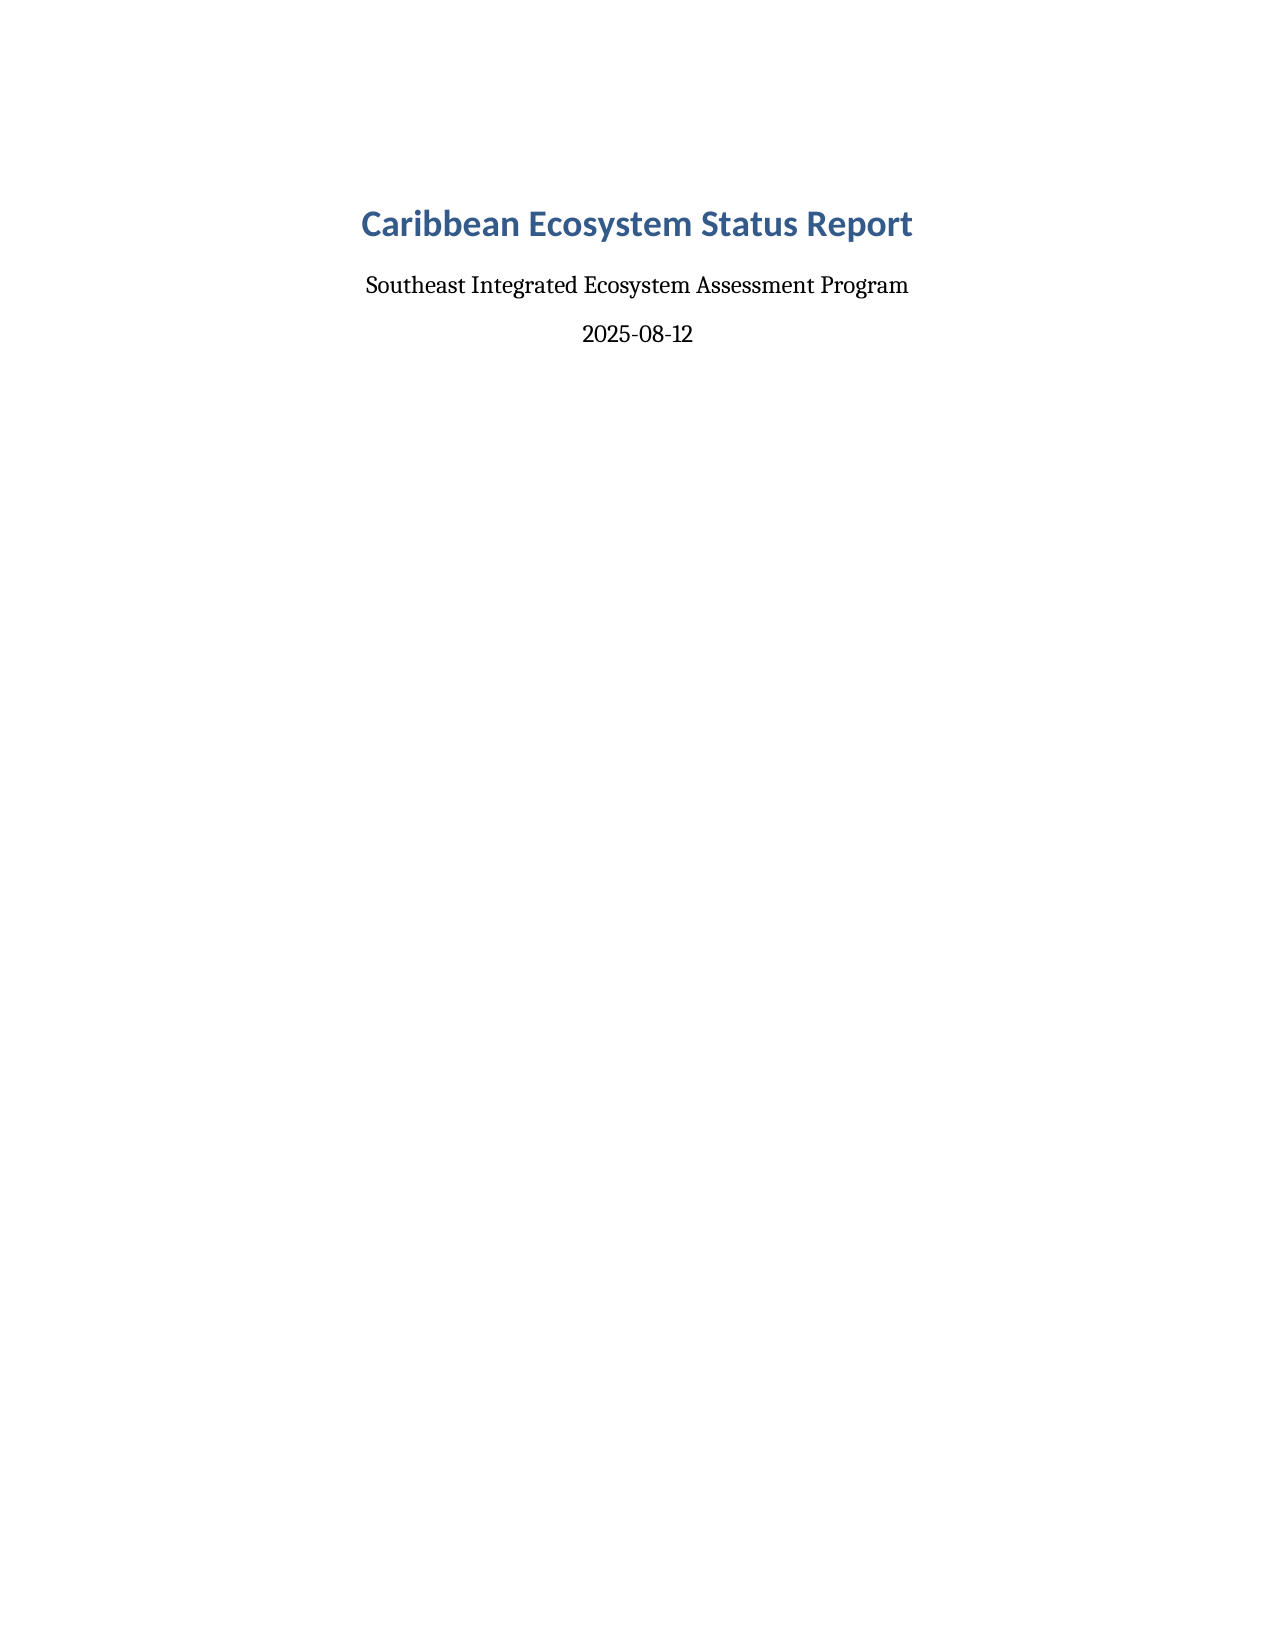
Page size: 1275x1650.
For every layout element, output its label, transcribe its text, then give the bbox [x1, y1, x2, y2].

text Southeast Integrated Ecosystem Assessment Program [150, 271, 1125, 299]
title Caribbean Ecosystem Status Report [150, 200, 1125, 246]
text 2025-08-12 [150, 320, 1125, 349]
